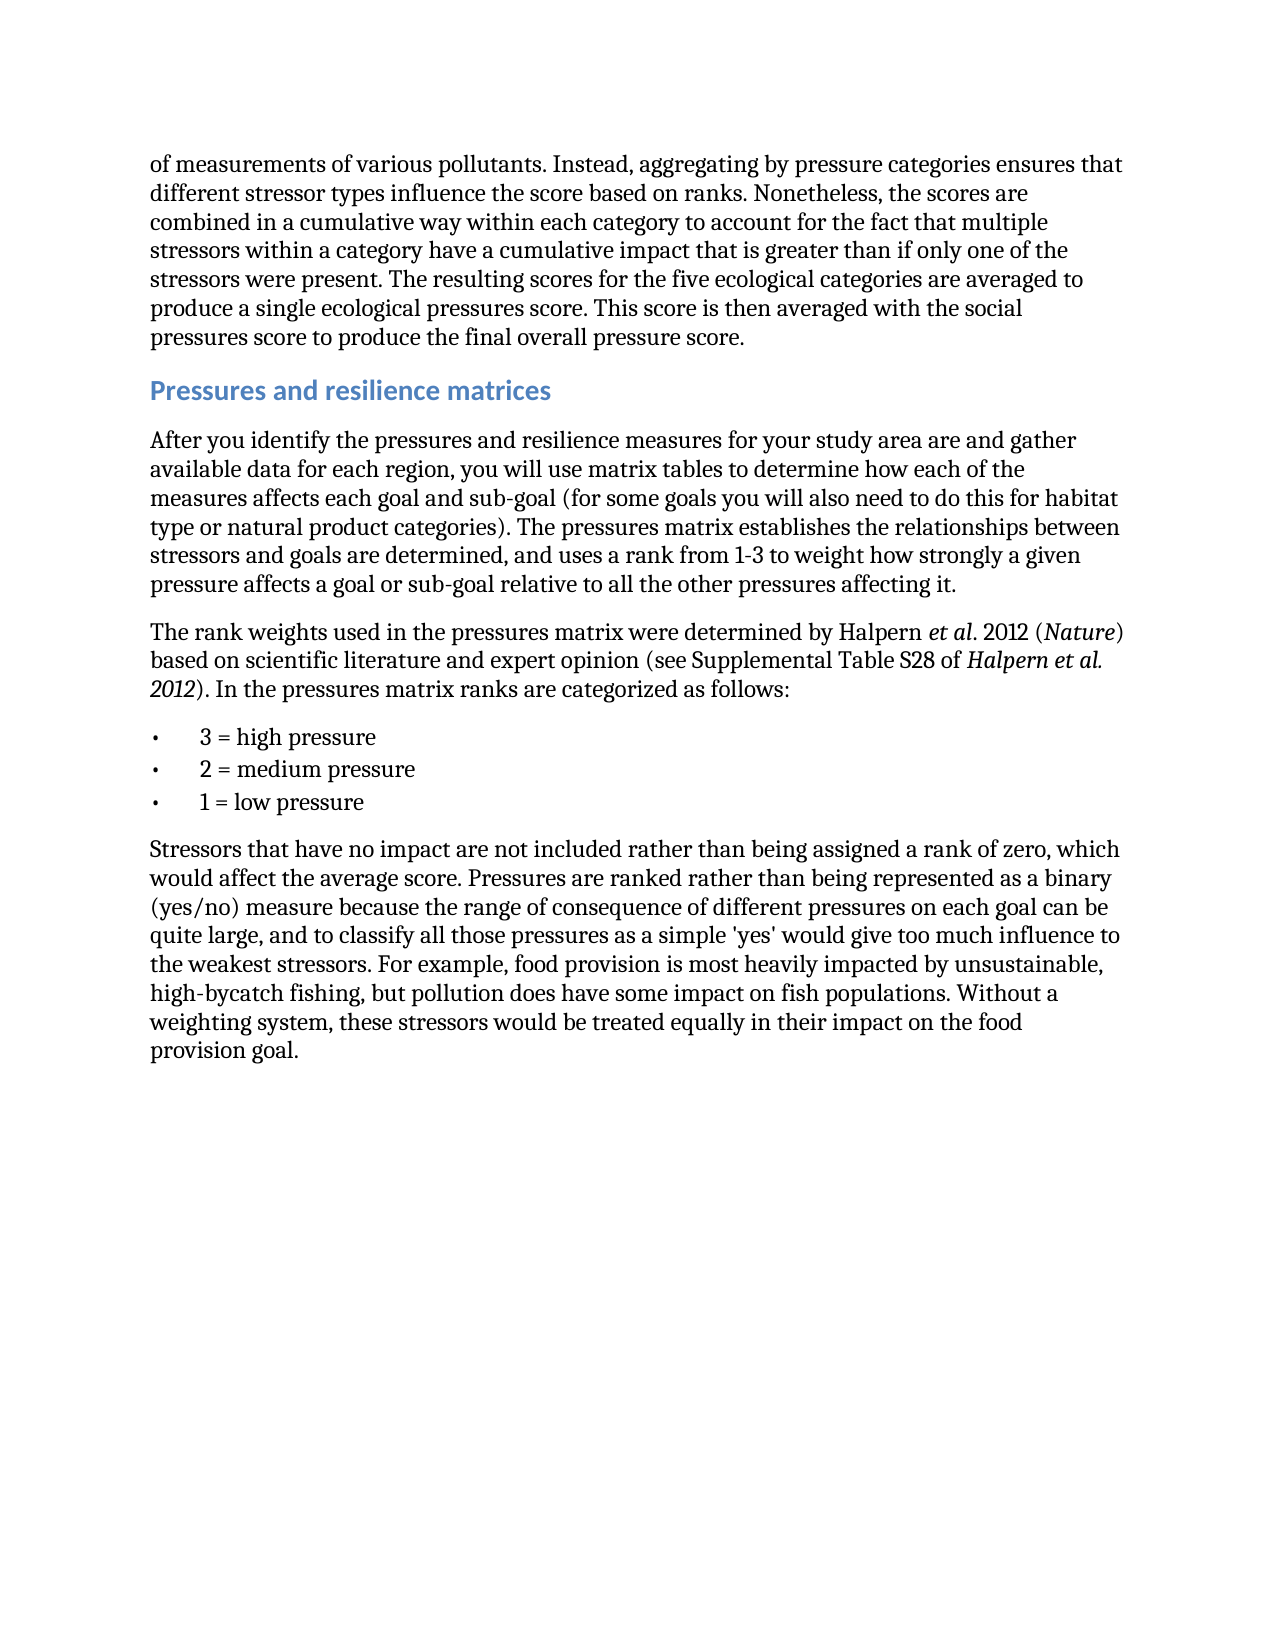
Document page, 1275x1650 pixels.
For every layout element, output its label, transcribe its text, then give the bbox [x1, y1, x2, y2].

text After you identify the pressures and resilience measures for your study area are and gather available data for each region, you will use matrix tables to determine how each of the measures affects each goal and sub-goal (for some goals you will also need to do this for habitat type or natural product categories). The pressures matrix establishes the relationships between stressors and goals are determined, and uses a rank from 1-3 to weight how strongly a given pressure affects a goal or sub-goal relative to all the other pressures affecting it. [150, 426, 1125, 599]
list 2 = medium pressure [150, 755, 1125, 784]
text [150, 150, 1125, 351]
text Stressors that have no impact are not included rather than being assigned a rank of zero, which would affect the average score. Pressures are ranked rather than being represented as a binary (yes/no) measure because the range of consequence of different pressures on each goal can be quite large, and to classify all those pressures as a simple 'yes' would give too much influence to the weakest stressors. For example, food provision is most heavily impacted by unsustainable, high-bycatch fishing, but pollution does have some impact on fish populations. Without a weighting system, these stressors would be treated equally in their impact on the food provision goal. [150, 835, 1125, 1065]
subtitle Pressures and resilience matrices [150, 372, 1125, 408]
list 3 = high pressure [150, 723, 1125, 751]
text The rank weights used in the pressures matrix were determined by Halpern et al. 2012 (Nature) based on scientific literature and expert opinion (see Supplemental Table S28 of Halpern et al. 2012). In the pressures matrix ranks are categorized as follows: [150, 618, 1125, 704]
list 1 = low pressure [150, 788, 1125, 816]
